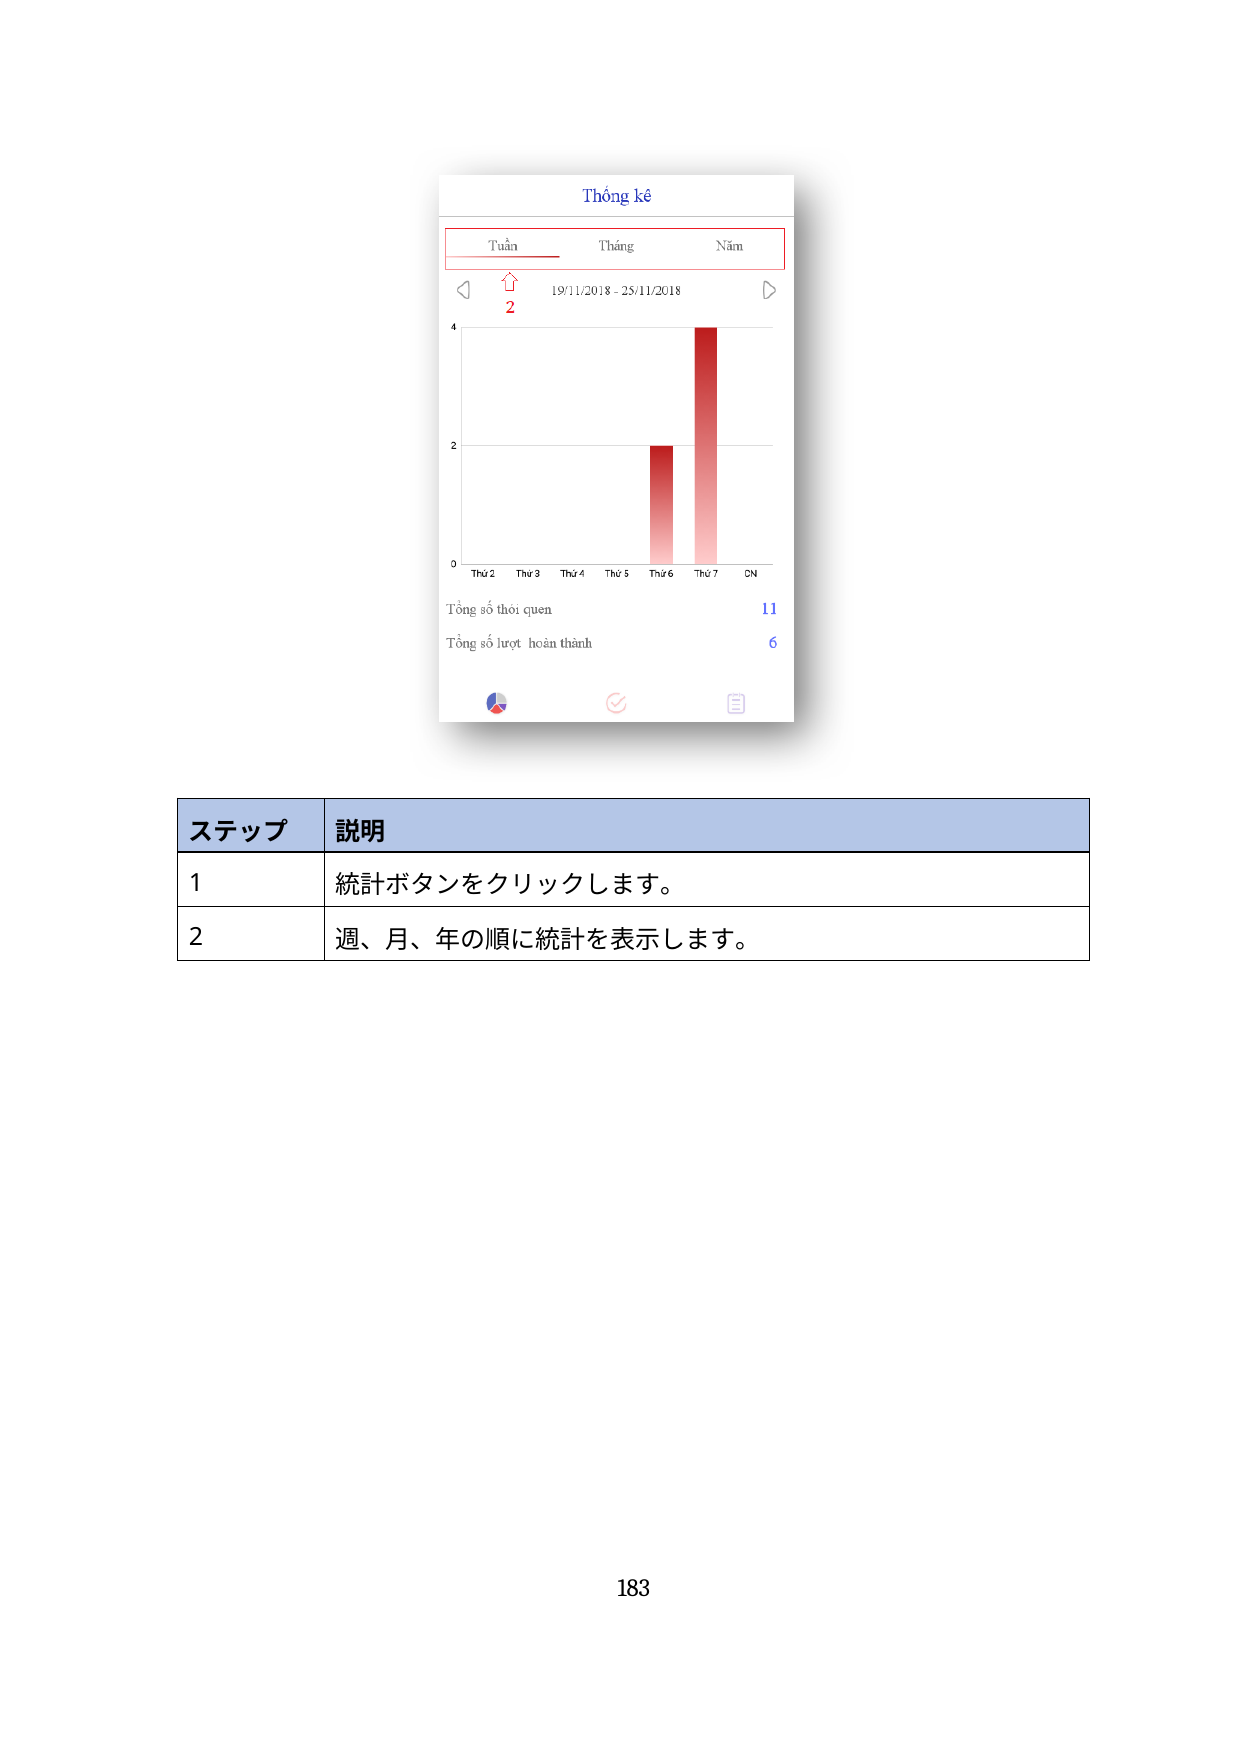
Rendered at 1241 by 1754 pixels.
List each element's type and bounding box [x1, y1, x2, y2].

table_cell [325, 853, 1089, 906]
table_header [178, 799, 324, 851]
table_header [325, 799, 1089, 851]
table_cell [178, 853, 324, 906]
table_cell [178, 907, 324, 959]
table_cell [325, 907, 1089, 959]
picture [439, 175, 794, 722]
